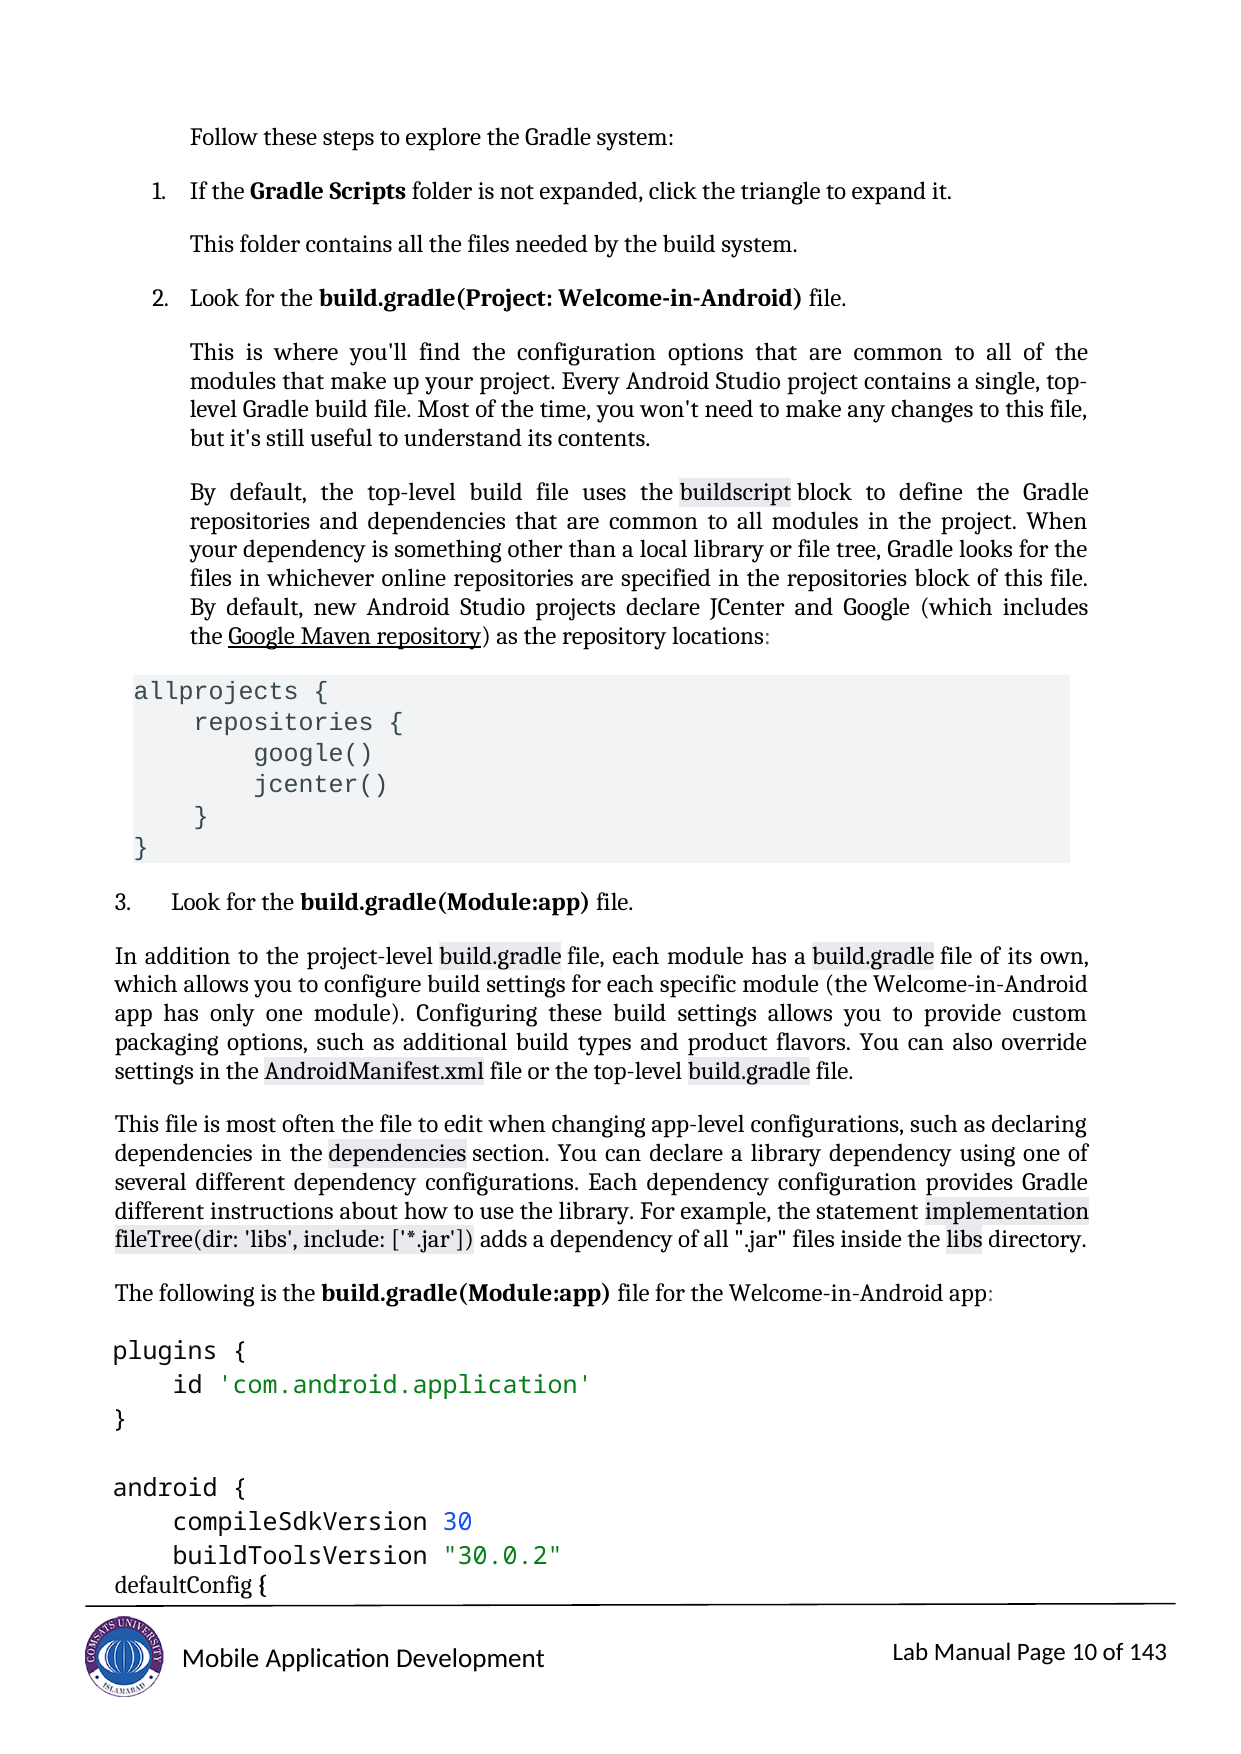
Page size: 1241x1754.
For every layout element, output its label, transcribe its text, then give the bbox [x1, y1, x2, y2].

list If the Gradle Scripts folder is not expanded, click the triangle to expand it. [152, 177, 1089, 205]
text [114, 1571, 1070, 1600]
text This folder contains all the files needed by the build system. [189, 230, 1089, 259]
text By default, the top-level build file uses the buildscript block to define the Gradle repositories and dependencies that are common to all modules in the project. When your dependency is something other than a local library or file tree, Gradle looks for the files in whichever online repositories are specified in the repositories block of this file. By default, new Android Studio projects declare JCenter and Google (which includes the Google Maven repository) as the repository locations: [189, 478, 1089, 650]
text This is where you'll find the configuration options that are common to all of the modules that make up your project. Every Android Studio project contains a single, top-level Gradle build file. Most of the time, you won't need to make any changes to this file, but it's still useful to understand its contents. [189, 338, 1089, 453]
text Follow these steps to explore the Gradle system: [189, 123, 1089, 152]
text In addition to the project-level build.gradle file, each module has a build.gradle file of its own, which allows you to configure build settings for each specific module (the Welcome-in-Android app has only one module). Configuring these build settings allows you to provide custom packaging options, such as additional build types and product flavors. You can also override settings in the AndroidManifest.xml file or the top-level build.gradle file. [114, 942, 1089, 1085]
list Look for the build.gradle(Module:app) file. [114, 888, 1089, 917]
text This file is most often the file to edit when changing app-level configurations, such as declaring dependencies in the dependencies section. You can declare a library dependency using one of several different dependency configurations. Each dependency configuration provides Gradle different instructions about how to use the library. For example, the statement implementation fileTree(dir: 'libs', include: ['*.jar']) adds a dependency of all ".jar" files inside the libs directory. [114, 1110, 1089, 1254]
text The following is the build.gradle(Module:app) file for the Welcome-in-Android app: [114, 1279, 1089, 1308]
text allprojects { repositories { google() jcenter() } } [133, 675, 1070, 863]
list Look for the build.gradle(Project: Welcome-in-Android) file. [152, 284, 1089, 313]
picture [85, 1616, 165, 1697]
subtitle plugins { id 'com.android.application' } android { compileSdkVersion 30 buildToolsVersion "30.0.2" [112, 1333, 1070, 1571]
